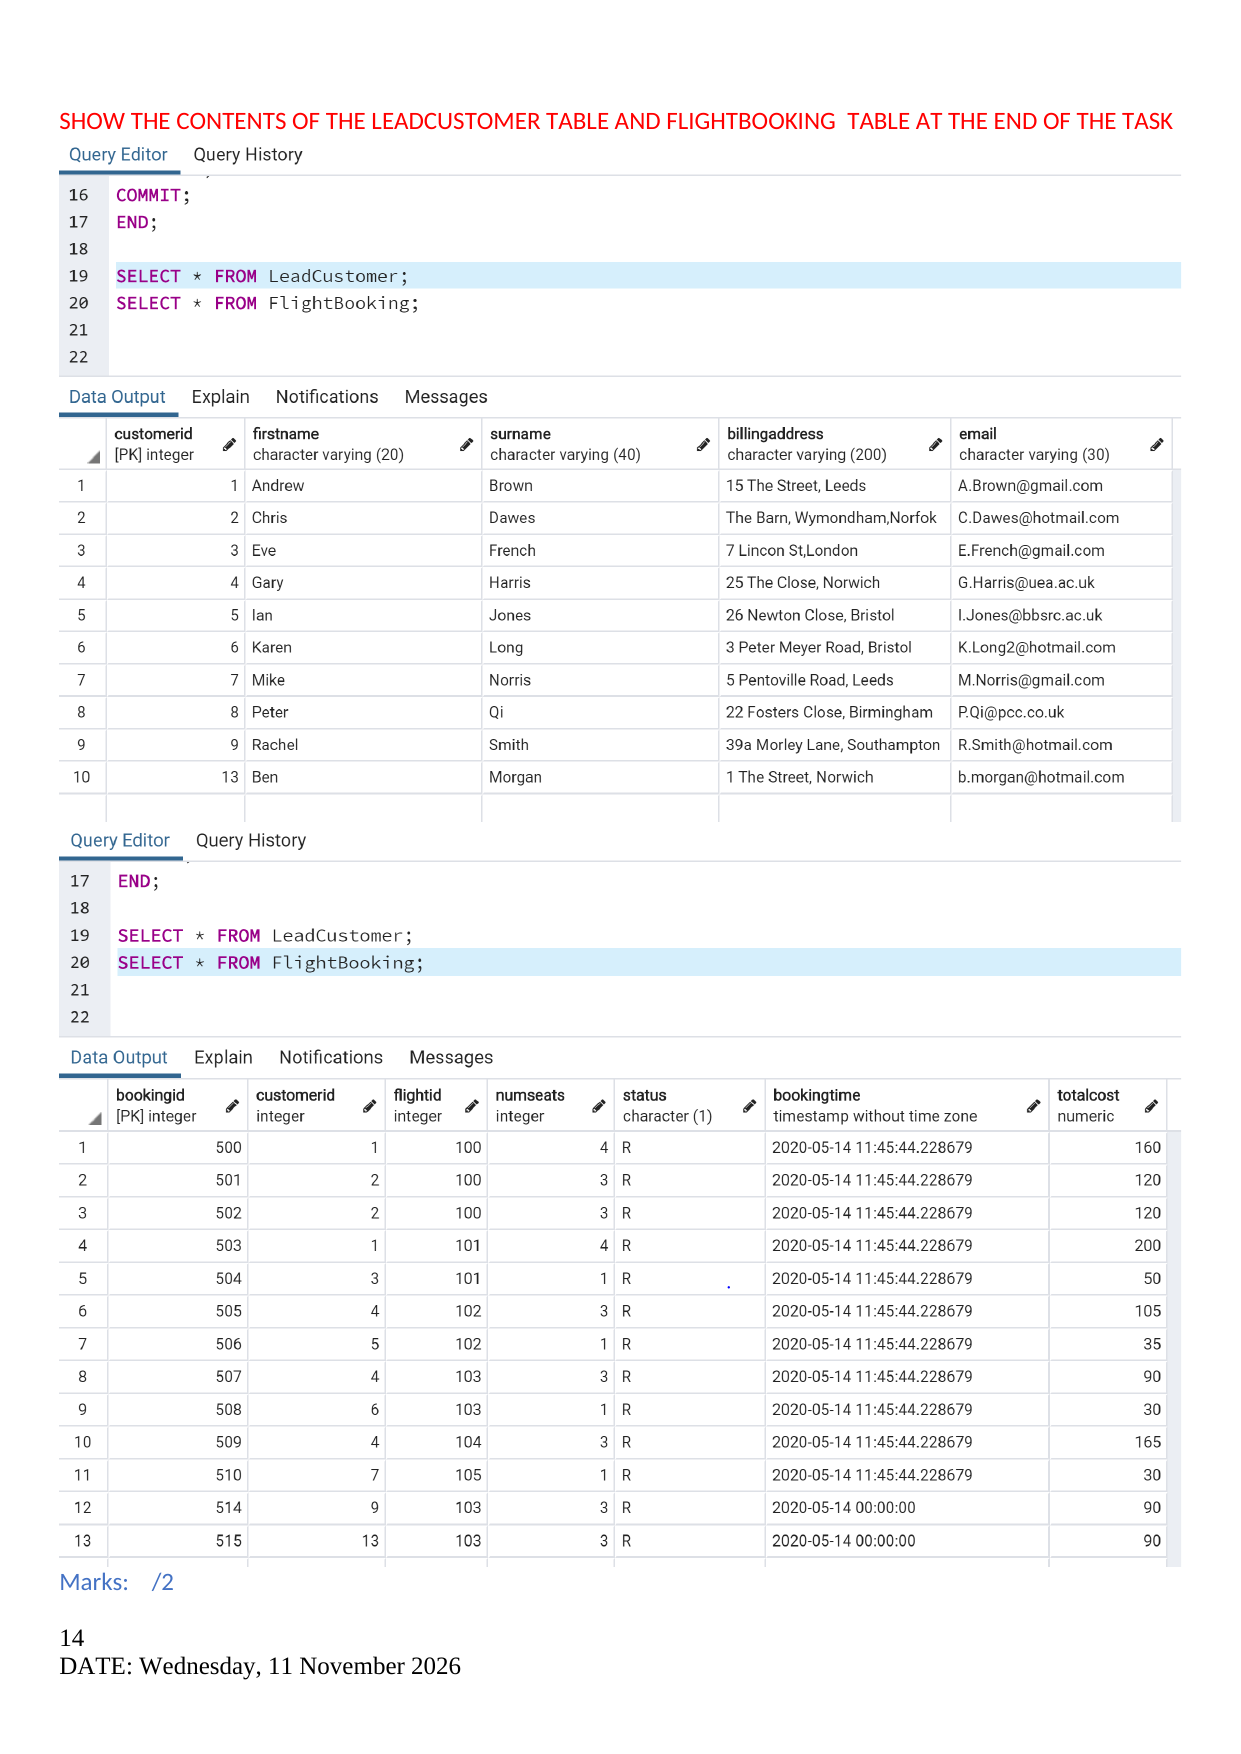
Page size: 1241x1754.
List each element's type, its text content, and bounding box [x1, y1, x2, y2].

picture [59, 136, 1182, 1567]
text SHOW THE CONTENTS OF THE LEADCUSTOMER TABLE AND FLIGHTBOOKING TABLE AT THE END OF THE TASK [59, 106, 1181, 136]
text Marks: /2 [59, 1567, 1181, 1597]
